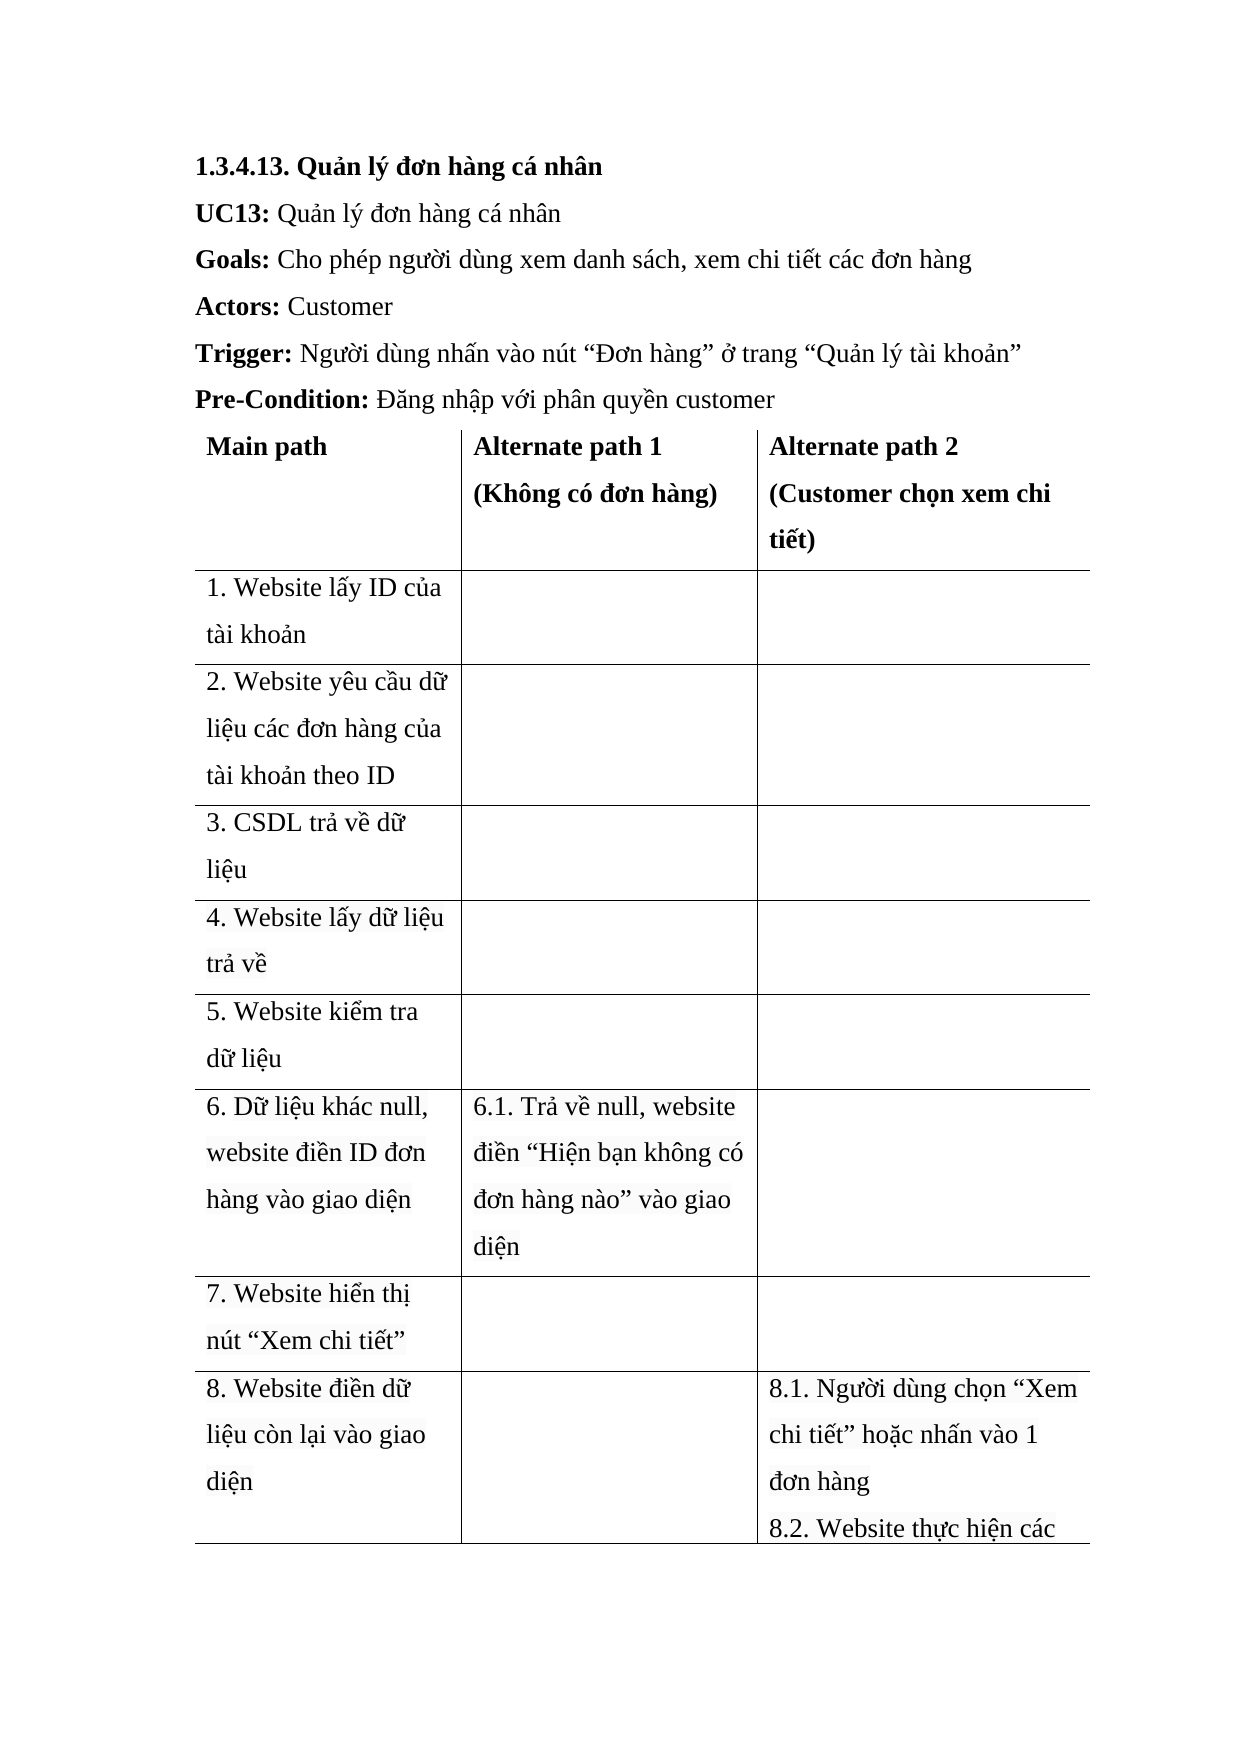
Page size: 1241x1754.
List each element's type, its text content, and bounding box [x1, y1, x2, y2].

table_cell [462, 571, 757, 664]
table_cell [758, 571, 1090, 664]
table_cell 2. Website yêu cầu dữ liệu các đơn hàng của tài khoản theo ID [195, 665, 461, 805]
table_cell 1. Website lấy ID của tài khoản [195, 571, 461, 664]
table_cell [758, 995, 1090, 1088]
table_cell 5. Website kiểm tra dữ liệu [195, 995, 461, 1088]
table_cell 7. Website hiển thị nút “Xem chi tiết” [195, 1277, 461, 1371]
text Pre-Condition: Đăng nhập với phân quyền customer [195, 383, 1090, 414]
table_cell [195, 1372, 461, 1543]
table_cell [758, 1090, 1090, 1276]
table_cell [462, 901, 757, 994]
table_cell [758, 1372, 1090, 1543]
table_cell 4. Website lấy dữ liệu trả về [195, 901, 461, 994]
table_cell 6. Dữ liệu khác null, website điền ID đơn hàng vào giao diện [195, 1090, 461, 1276]
table_cell 3. CSDL trả về dữ liệu [195, 806, 461, 900]
text UC13: Quản lý đơn hàng cá nhân [195, 197, 1090, 228]
subtitle 1.3.4.13. Quản lý đơn hàng cá nhân [195, 150, 1090, 181]
table_cell [758, 1277, 1090, 1371]
table_header Main path [195, 430, 461, 570]
text Goals: Cho phép người dùng xem danh sách, xem chi tiết các đơn hàng [195, 243, 1090, 274]
table_header Alternate path 2 (Customer chọn xem chi tiết) [758, 430, 1090, 570]
text Actors: Customer [195, 290, 1090, 321]
table_cell [758, 806, 1090, 900]
table_cell [758, 665, 1090, 805]
table_cell [758, 901, 1090, 994]
table_cell [462, 806, 757, 900]
table_cell [462, 995, 757, 1088]
table_header Alternate path 1 (Không có đơn hàng) [462, 430, 757, 570]
table_cell [462, 1372, 757, 1543]
table_cell 6.1. Trả về null, website điền “Hiện bạn không có đơn hàng nào” vào giao diện [462, 1090, 757, 1276]
text Trigger: Người dùng nhấn vào nút “Đơn hàng” ở trang “Quản lý tài khoản” [195, 337, 1090, 368]
table_cell [462, 1277, 757, 1371]
table_cell [462, 665, 757, 805]
